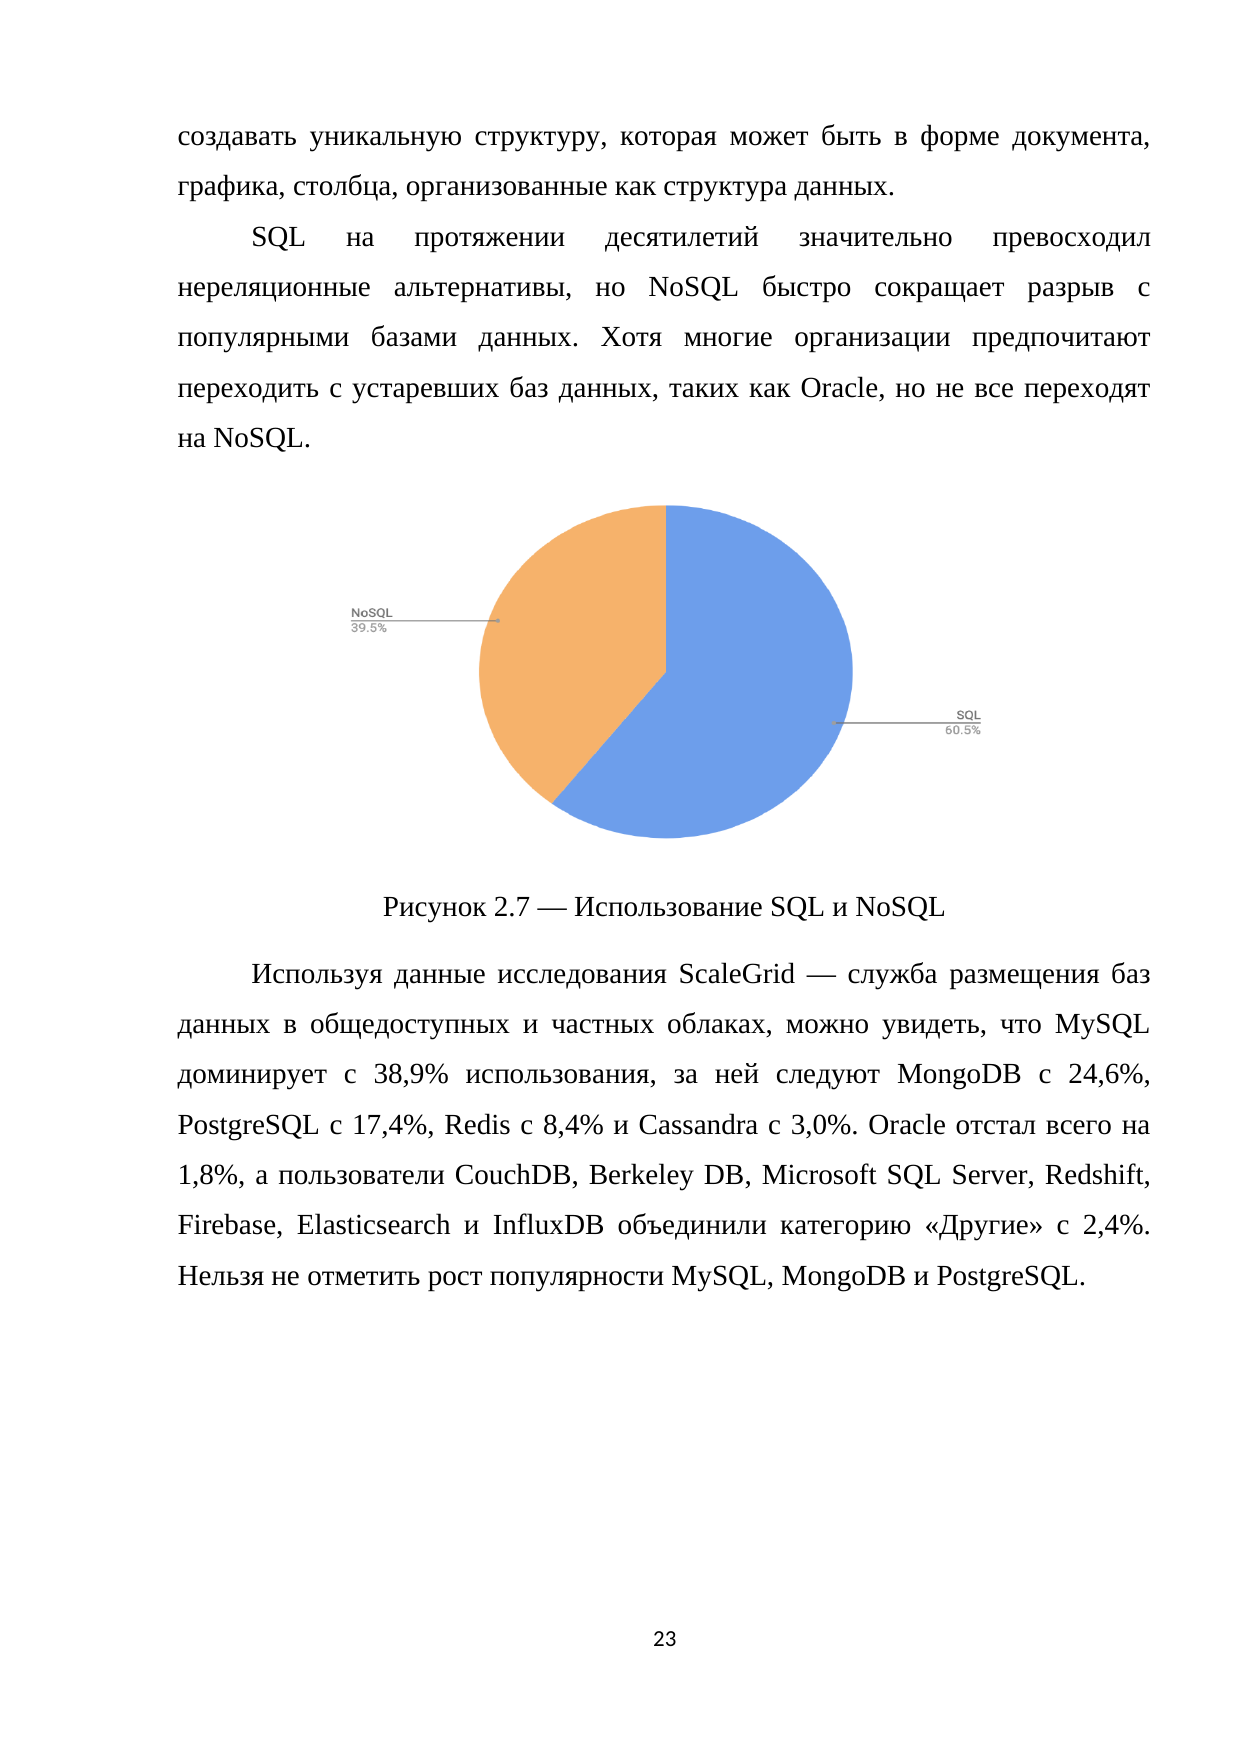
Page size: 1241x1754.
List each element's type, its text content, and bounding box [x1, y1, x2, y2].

text SQL на протяжении десятилетий значительно превосходил нереляционные альтернативы, но NoSQL быстро сокращает разрыв с популярными базами данных. Хотя многие организации предпочитают переходить с устаревших баз данных, таких как Oracle, но не все переходят на NoSQL. [177, 219, 1152, 453]
picture [331, 488, 993, 852]
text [177, 118, 1152, 202]
text Используя данные исследования ScaleGrid — служба размещения баз данных в общедоступных и частных облаках, можно увидеть, что MySQL доминирует с 38,9% использования, за ней следуют MongoDB с 24,6%, PostgreSQL с 17,4%, Redis с 8,4% и Cassandra с 3,0%. Oracle отстал всего на 1,8%, а пользователи CouchDB, Berkeley DB, Microsoft SQL Server, Redshift, Firebase, Elasticsearch и InfluxDB объединили категорию «Другие» с 2,4%. Нельзя не отметить рост популярности MySQL, MongoDB и PostgreSQL. [177, 956, 1152, 1291]
text Рисунок 2.7 — Использование SQL и NoSQL [177, 889, 1152, 922]
